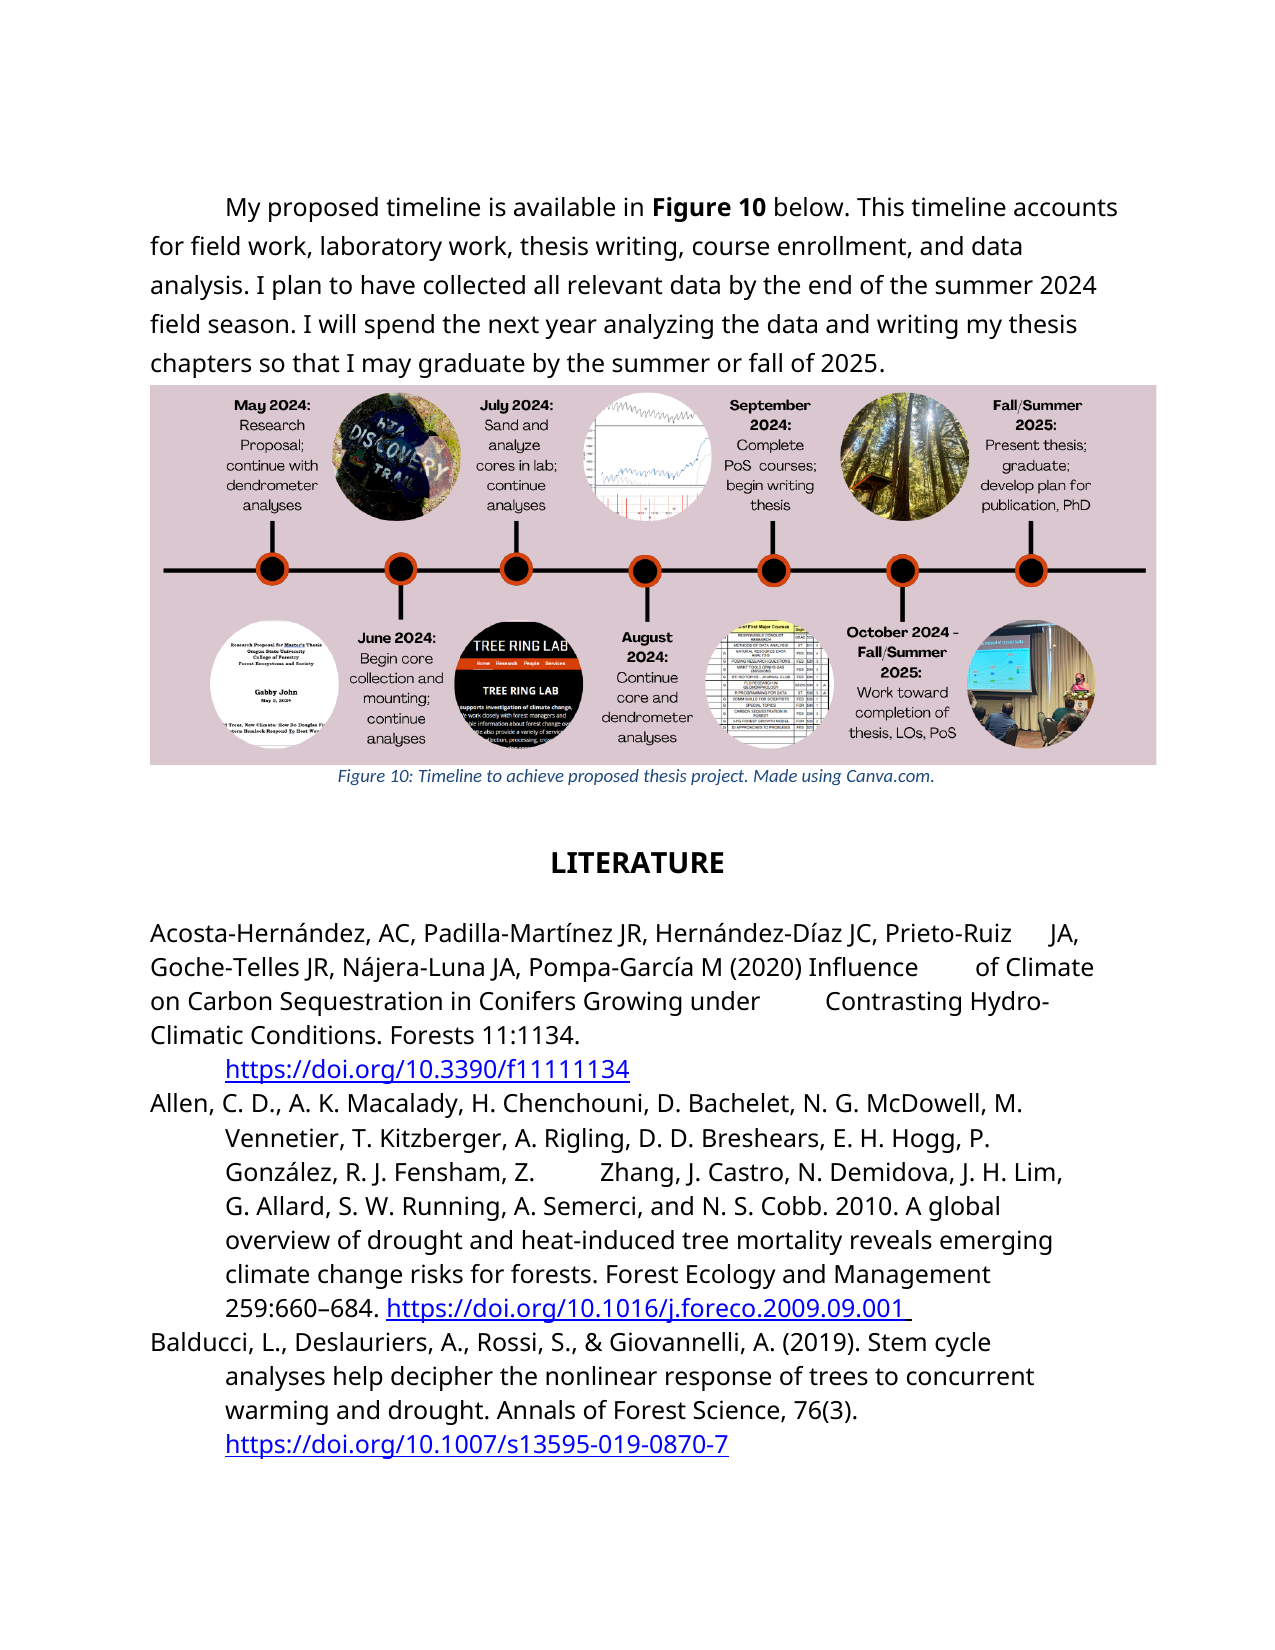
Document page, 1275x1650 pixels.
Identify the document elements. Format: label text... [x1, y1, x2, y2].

text Acosta-Hernández, AC, Padilla-Martínez JR, Hernández-Díaz JC, Prieto-Ruiz JA, Goche-Telles JR, Nájera-Luna JA, Pompa-García M (2020) Influence of Climate on Carbon Sequestration in Conifers Growing under Contrasting Hydro-Climatic Conditions. Forests 11:1134. https://doi.org/10.3390/f11111134 [150, 916, 1125, 1086]
subtitle LITERATURE [150, 842, 1125, 882]
picture [150, 385, 1157, 765]
text My proposed timeline is available in Figure 10 below. This timeline accounts for field work, laboratory work, thesis writing, course enrollment, and data analysis. I plan to have collected all relevant data by the end of the summer 2024 field season. I will spend the next year analyzing the data and writing my thesis chapters so that I may graduate by the summer or fall of 2025. [150, 189, 1125, 380]
text Allen, C. D., A. K. Macalady, H. Chenchouni, D. Bachelet, N. G. McDowell, M. Vennetier, T. Kitzberger, A. Rigling, D. D. Breshears, E. H. Hogg, P. González, R. J. Fensham, Z. Zhang, J. Castro, N. Demidova, J. H. Lim, G. Allard, S. W. Running, A. Semerci, and N. S. Cobb. 2010. A global overview of drought and heat-induced tree mortality reveals emerging climate change risks for forests. Forest Ecology and Management 259:660–684. https://doi.org/10.1016/j.foreco.2009.09.001 [150, 1086, 1125, 1324]
text Balducci, L., Deslauriers, A., Rossi, S., & Giovannelli, A. (2019). Stem cycle analyses help decipher the nonlinear response of trees to concurrent warming and drought. Annals of Forest Science, 76(3). https://doi.org/10.1007/s13595-019-0870-7 [150, 1324, 1125, 1461]
text Figure 10: Timeline to achieve proposed thesis project. Made using Canva.com. [150, 765, 1125, 787]
